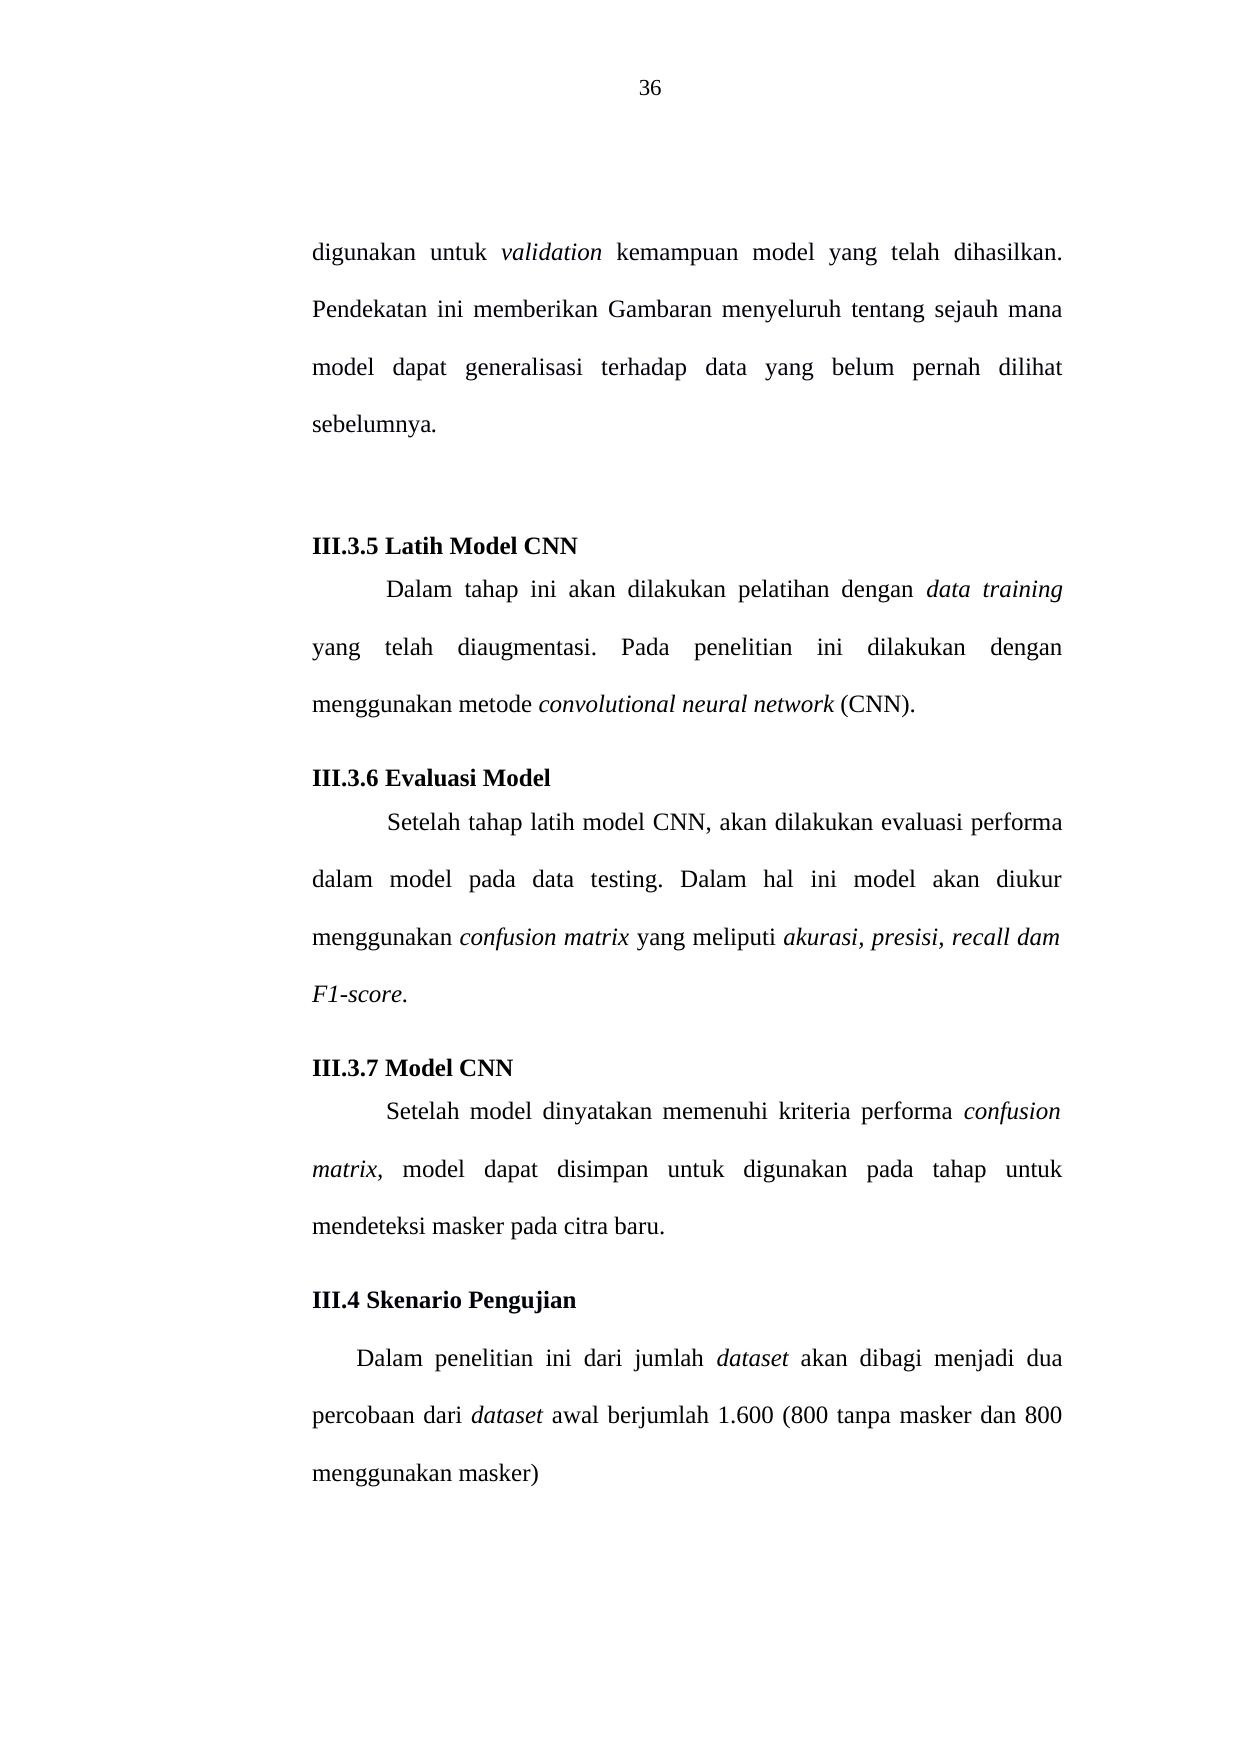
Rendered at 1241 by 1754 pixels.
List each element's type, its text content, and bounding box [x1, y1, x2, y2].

text Setelah tahap latih model CNN, akan dilakukan evaluasi performa dalam model pada data testing. Dalam hal ini model akan diukur menggunakan confusion matrix yang meliputi akurasi, presisi, recall dam F1-score. [312, 807, 1063, 1008]
text Dalam penelitian ini dari jumlah dataset akan dibagi menjadi dua percobaan dari dataset awal berjumlah 1.600 (800 tanpa masker dan 800 menggunakan masker) [312, 1343, 1063, 1487]
subtitle Model CNN [312, 1053, 1063, 1082]
text Setelah model dinyatakan memenuhi kriteria performa confusion matrix, model dapat disimpan untuk digunakan pada tahap untuk mendeteksi masker pada citra baru. [312, 1096, 1063, 1240]
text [312, 237, 1063, 438]
subtitle Skenario Pengujian [312, 1286, 1063, 1314]
subtitle Evaluasi Model [312, 763, 1063, 792]
text Dalam tahap ini akan dilakukan pelatihan dengan data training yang telah diaugmentasi. Pada penelitian ini dilakukan dengan menggunakan metode convolutional neural network (CNN). [312, 574, 1063, 718]
subtitle Latih Model CNN [312, 531, 1063, 560]
